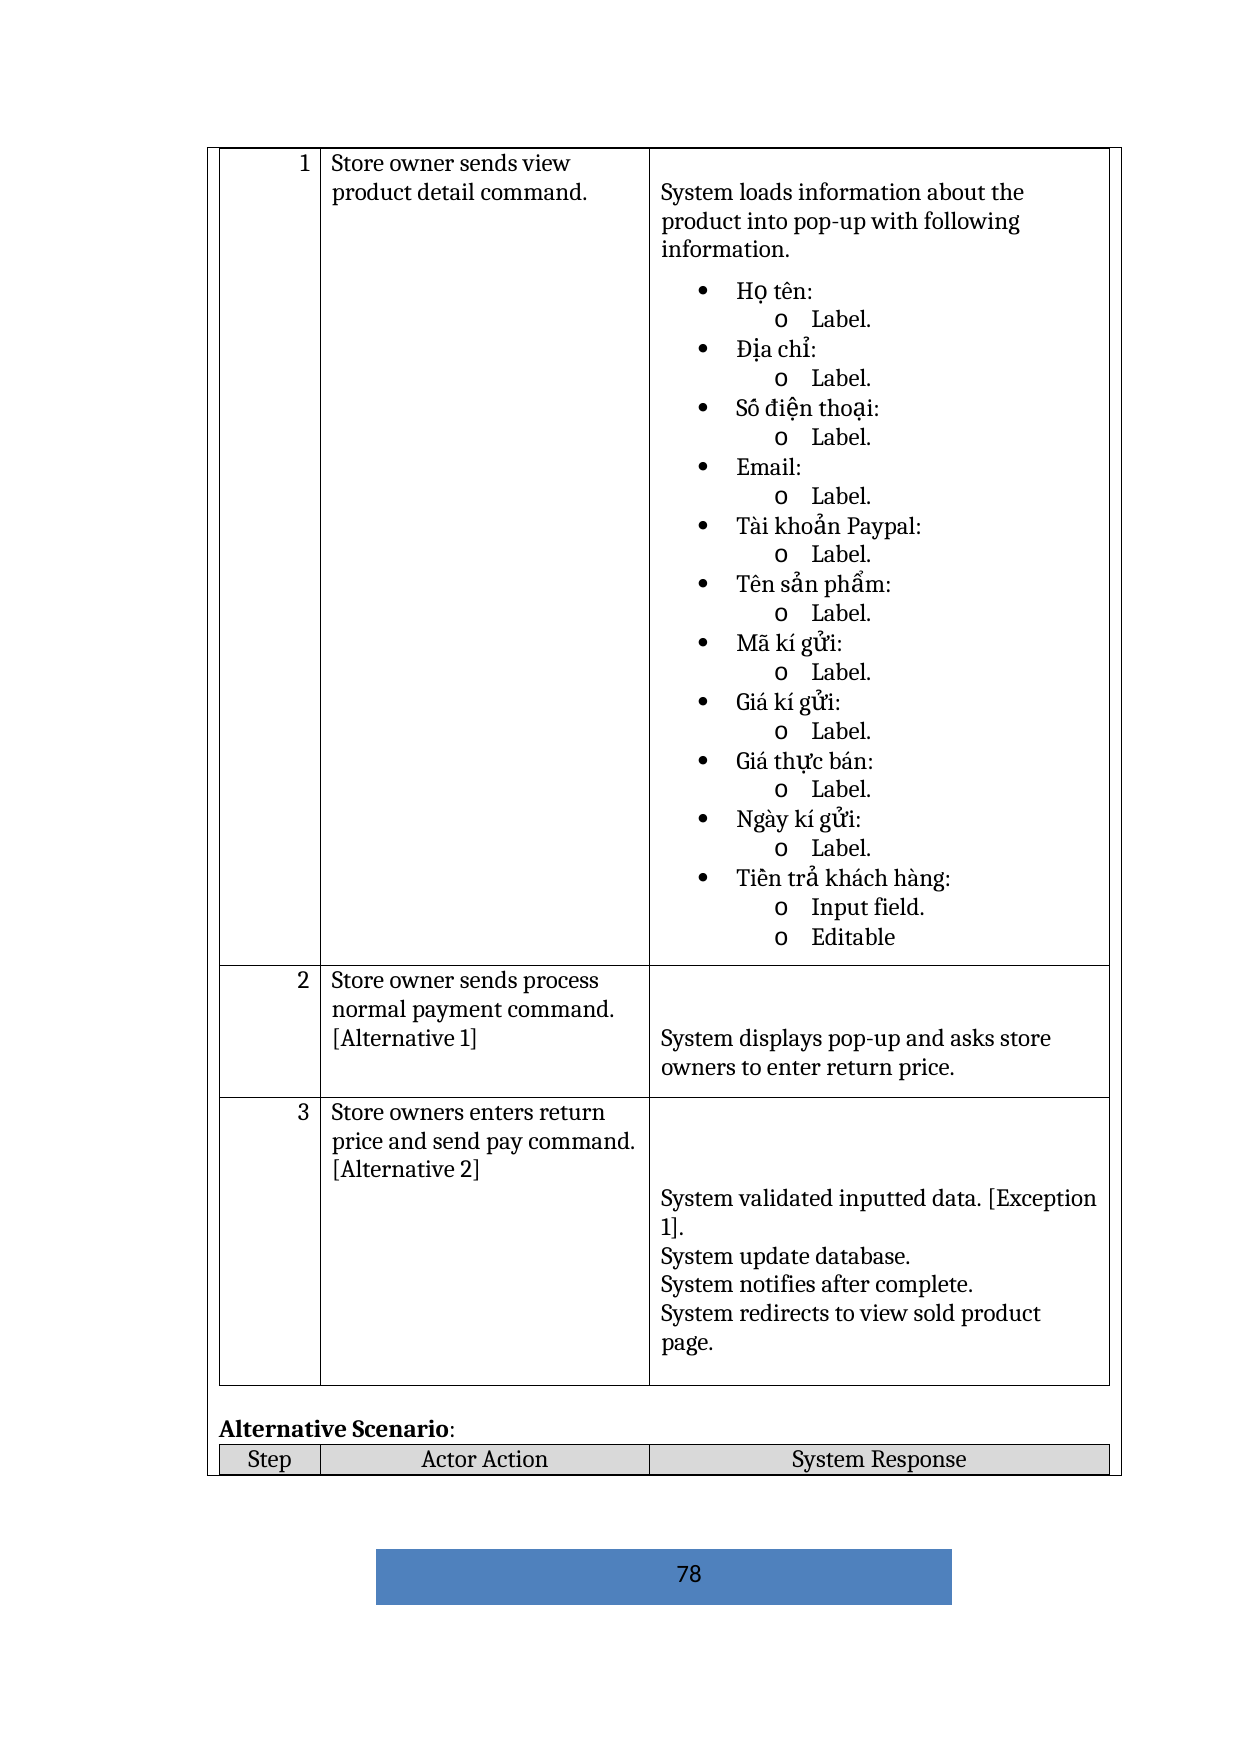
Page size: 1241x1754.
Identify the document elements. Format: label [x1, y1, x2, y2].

table_cell [208, 148, 1121, 1475]
